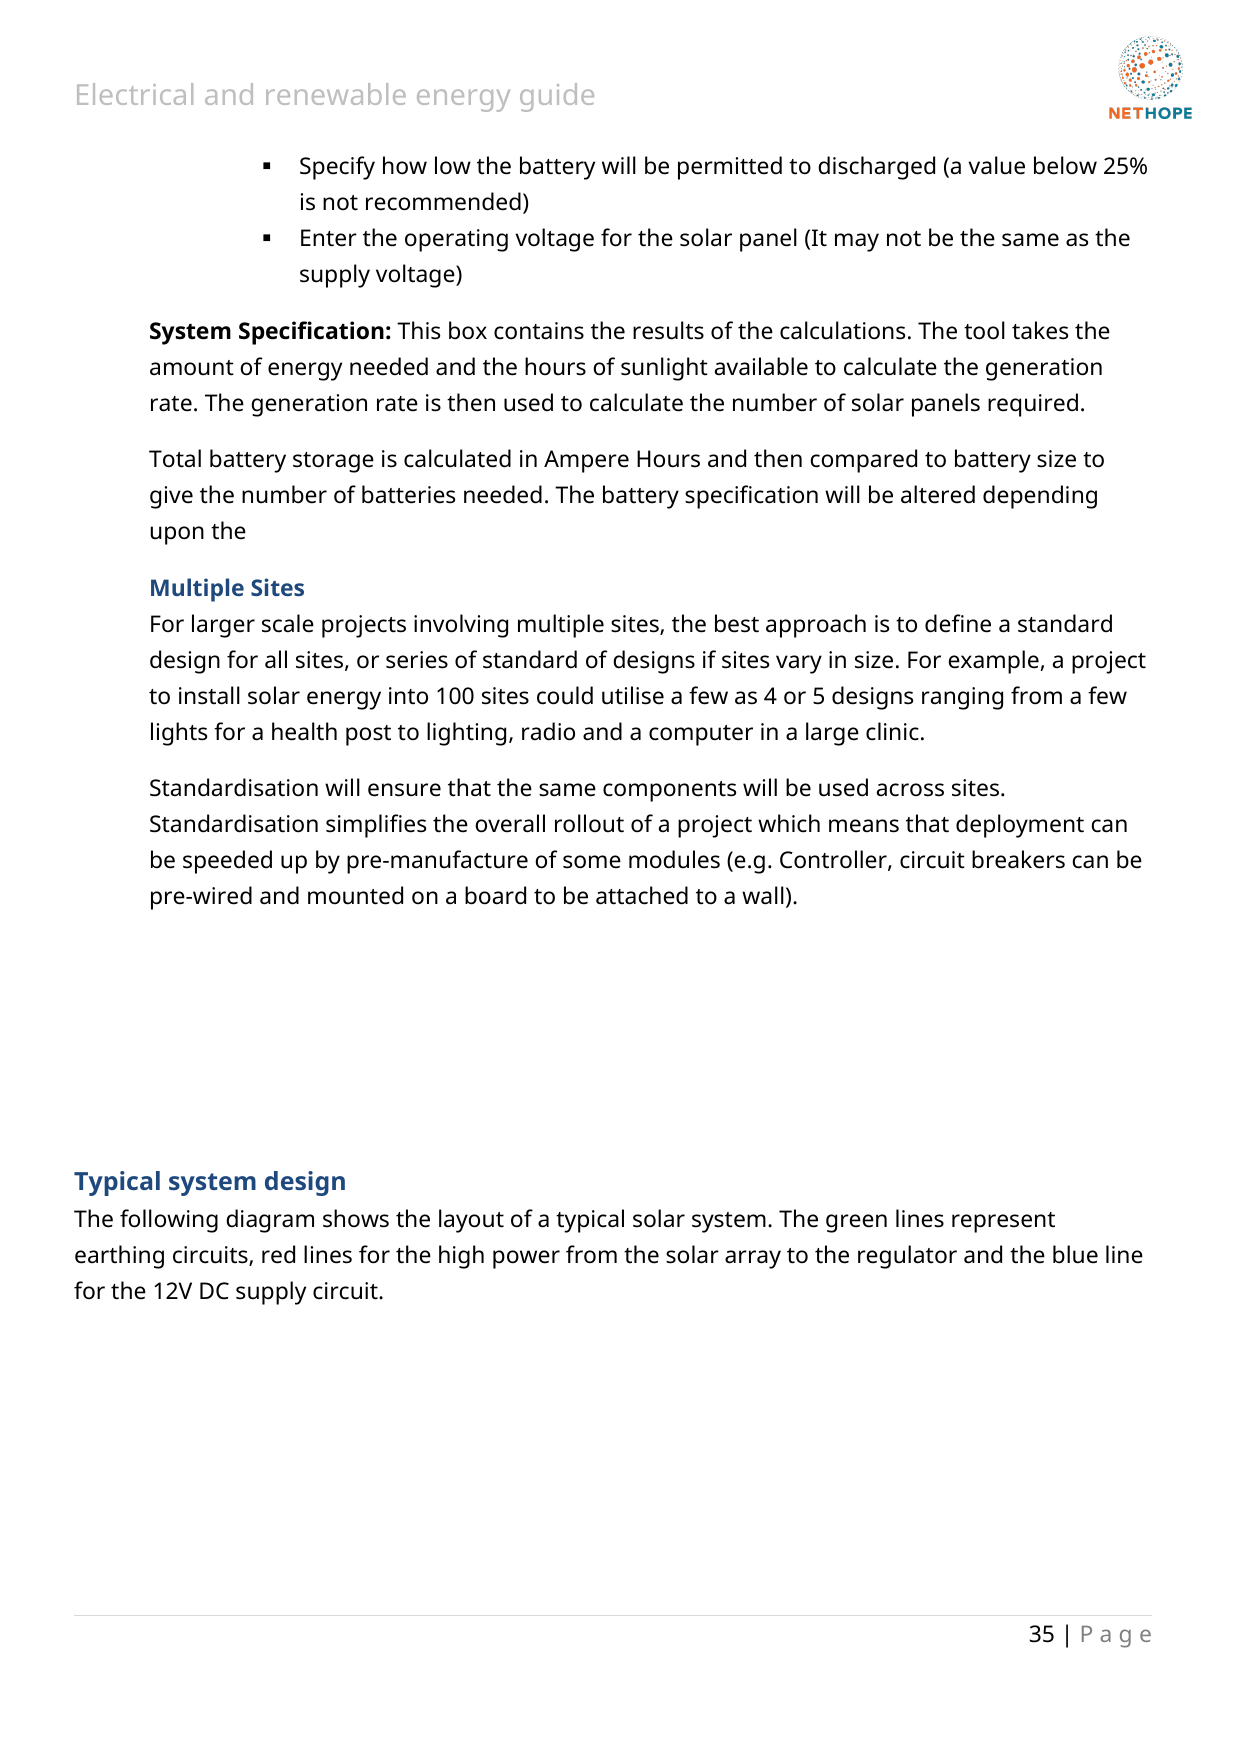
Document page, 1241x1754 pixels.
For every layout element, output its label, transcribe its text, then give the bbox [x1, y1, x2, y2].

list Enter the operating voltage for the solar panel (It may not be the same as the supply voltage) [261, 222, 1152, 289]
list Specify how low the battery will be permitted to discharged (a value below 25% is not recommended) [261, 150, 1152, 217]
text For larger scale projects involving multiple sites, the best approach is to define a standard design for all sites, or series of standard of designs if sites vary in size. For example, a project to install solar energy into 100 sites could utilise a few as 4 or 5 designs ranging from a few lights for a health post to lighting, radio and a computer in a large clinic. [149, 608, 1152, 747]
subtitle Multiple Sites [149, 572, 1152, 603]
text The following diagram shows the layout of a typical solar system. The green lines represent earthing circuits, red lines for the high power from the solar array to the regulator and the blue line for the 12V DC supply circuit. [74, 1203, 1152, 1306]
text Standardisation will ensure that the same components will be used across sites. Standardisation simplifies the overall rollout of a project which means that deployment can be speeded up by pre-manufacture of some modules (e.g. Controller, circuit breakers can be pre-wired and mounted on a board to be attached to a wall). [149, 772, 1152, 911]
subtitle Typical system design [74, 1164, 1152, 1198]
text Total battery storage is calculated in Ampere Hours and then compared to battery size to give the number of batteries needed. The battery specification will be altered depending upon the [149, 443, 1152, 546]
text System Specification: This box contains the results of the calculations. The tool takes the amount of energy needed and the hours of sunlight available to calculate the generation rate. The generation rate is then used to calculate the number of solar panels required. [149, 314, 1152, 418]
picture [1109, 36, 1192, 119]
